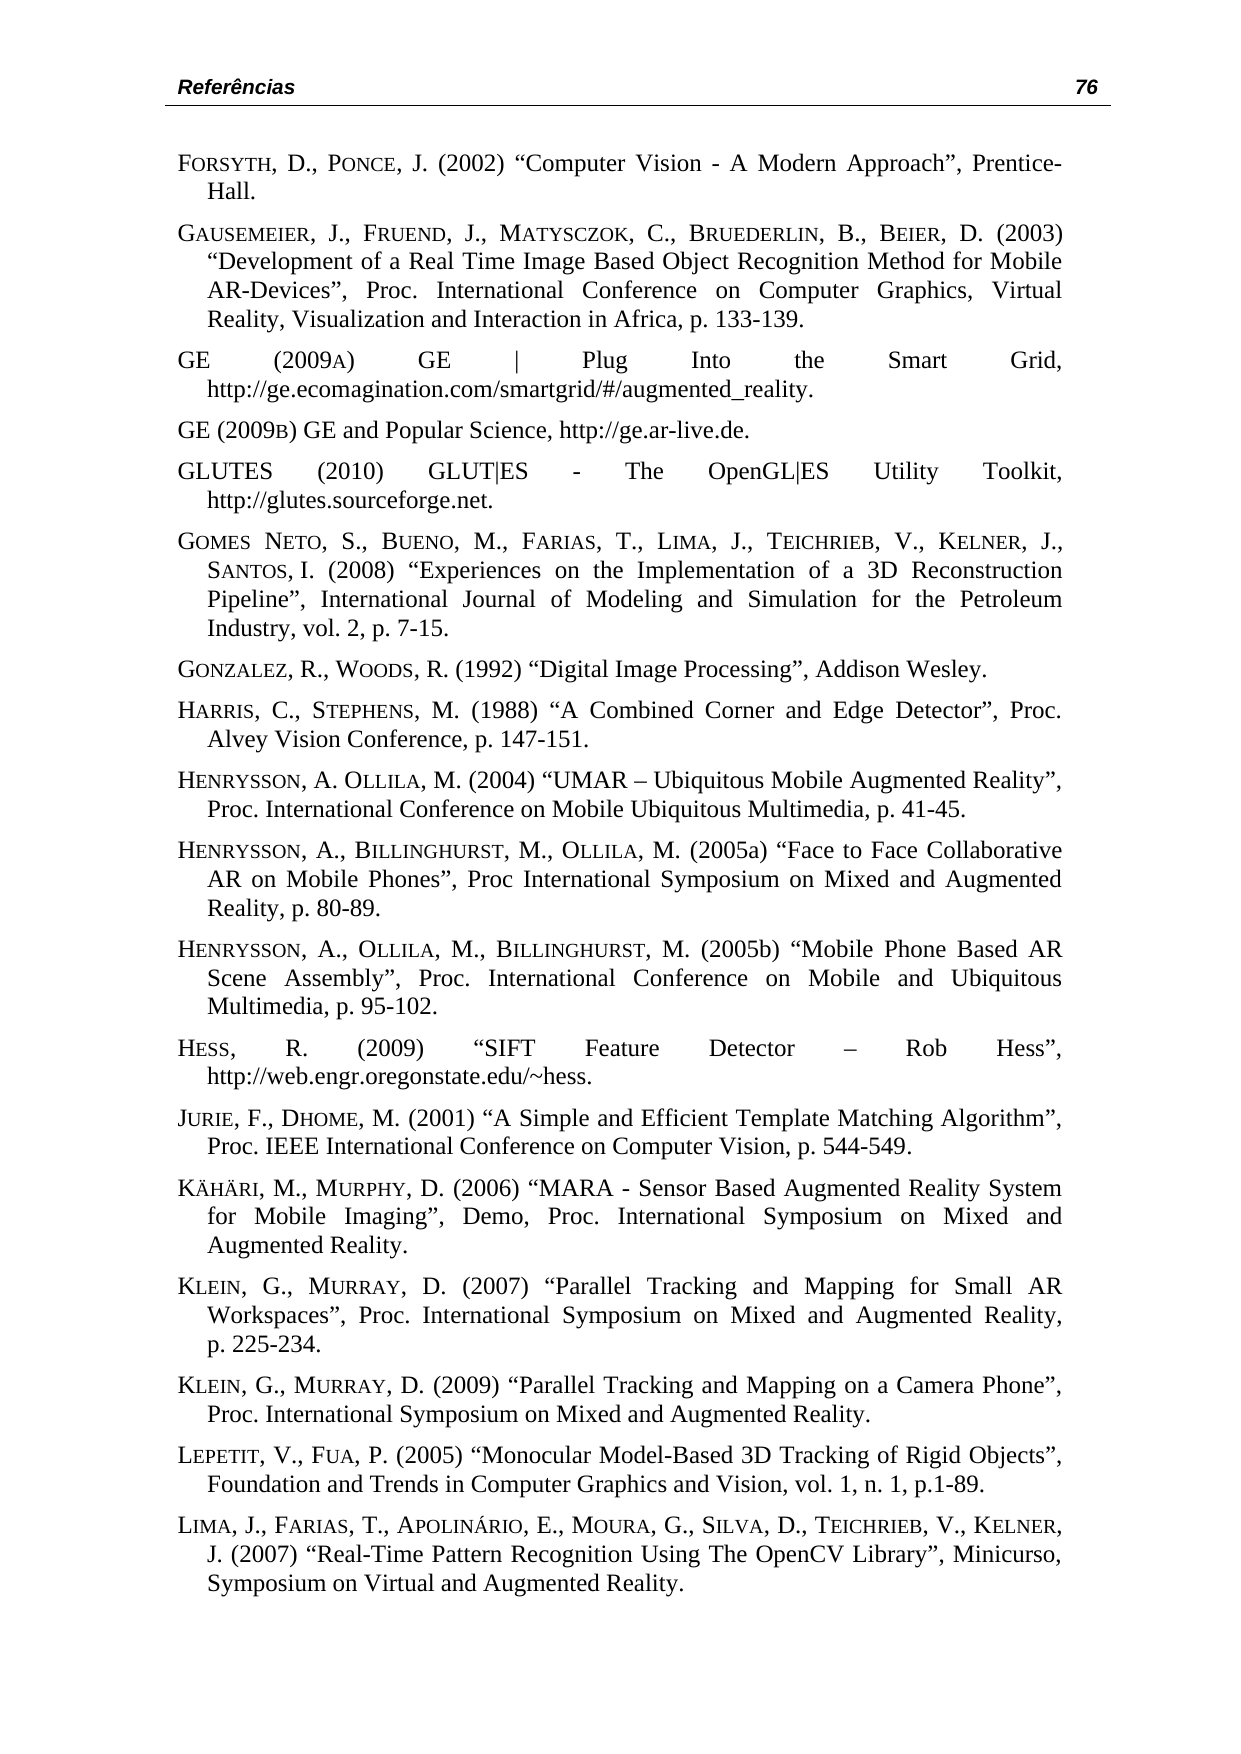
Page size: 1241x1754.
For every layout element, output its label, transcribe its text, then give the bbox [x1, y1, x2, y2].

text Klein, G., Murray, D. (2007) “Parallel Tracking and Mapping for Small AR Workspaces”, Proc. International Symposium on Mixed and Augmented Reality, p. 225-234. [177, 1271, 1063, 1358]
text Lepetit, V., Fua, P. (2005) “Monocular Model-Based 3D Tracking of Rigid Objects”, Foundation and Trends in Computer Graphics and Vision, vol. 1, n. 1, p.1-89. [177, 1440, 1063, 1498]
text Forsyth, D., Ponce, J. (2002) “Computer Vision - A Modern Approach”, Prentice-Hall. [177, 148, 1063, 205]
text Lima, J., Farias, T., Apolinário, E., Moura, G., Silva, D., Teichrieb, V., Kelner, J. (2007) “Real-Time Pattern Recognition Using The OpenCV Library”, Minicurso, Symposium on Virtual and Augmented Reality. [177, 1510, 1063, 1596]
text Henrysson, A., Ollila, M., Billinghurst, M. (2005b) “Mobile Phone Based AR Scene Assembly”, Proc. International Conference on Mobile and Ubiquitous Multimedia, p. 95-102. [177, 934, 1063, 1020]
text GE (2009b) GE and Popular Science, http://ge.ar-live.de. [177, 415, 1063, 444]
text Jurie, F., Dhome, M. (2001) “A Simple and Efficient Template Matching Algorithm”, Proc. IEEE International Conference on Computer Vision, p. 544-549. [177, 1103, 1063, 1160]
text Gausemeier, J., Fruend, J., Matysczok, C., Bruederlin, B., Beier, D. (2003) “Development of a Real Time Image Based Object Recognition Method for Mobile AR-Devices”, Proc. International Conference on Computer Graphics, Virtual Reality, Visualization and Interaction in Africa, p. 133-139. [177, 218, 1063, 333]
text Gomes Neto, S., Bueno, M., Farias, T., Lima, J., Teichrieb, V., Kelner, J., Santos, I. (2008) “Experiences on the Implementation of a 3D Reconstruction Pipeline”, International Journal of Modeling and Simulation for the Petroleum Industry, vol. 2, p. 7-15. [177, 526, 1063, 641]
text GLUTES (2010) GLUT|ES - The OpenGL|ES Utility Toolkit, http://glutes.sourceforge.net. [177, 456, 1063, 514]
text Henrysson, A. Ollila, M. (2004) “UMAR – Ubiquitous Mobile Augmented Reality”, Proc. International Conference on Mobile Ubiquitous Multimedia, p. 41-45. [177, 765, 1063, 823]
text GE (2009a) GE | Plug Into the Smart Grid, http://ge.ecomagination.com/smartgrid/#/augmented_reality. [177, 345, 1063, 403]
text Henrysson, A., Billinghurst, M., Ollila, M. (2005a) “Face to Face Collaborative AR on Mobile Phones”, Proc International Symposium on Mixed and Augmented Reality, p. 80-89. [177, 835, 1063, 921]
text Hess, R. (2009) “SIFT Feature Detector – Rob Hess”, http://web.engr.oregonstate.edu/~hess. [177, 1033, 1063, 1090]
text Kähäri, M., Murphy, D. (2006) “MARA - Sensor Based Augmented Reality System for Mobile Imaging”, Demo, Proc. International Symposium on Mixed and Augmented Reality. [177, 1173, 1063, 1259]
text Harris, C., Stephens, M. (1988) “A Combined Corner and Edge Detector”, Proc. Alvey Vision Conference, p. 147-151. [177, 695, 1063, 753]
text Klein, G., Murray, D. (2009) “Parallel Tracking and Mapping on a Camera Phone”, Proc. International Symposium on Mixed and Augmented Reality. [177, 1370, 1063, 1428]
text Gonzalez, R., Woods, R. (1992) “Digital Image Processing”, Addison Wesley. [177, 654, 1063, 683]
